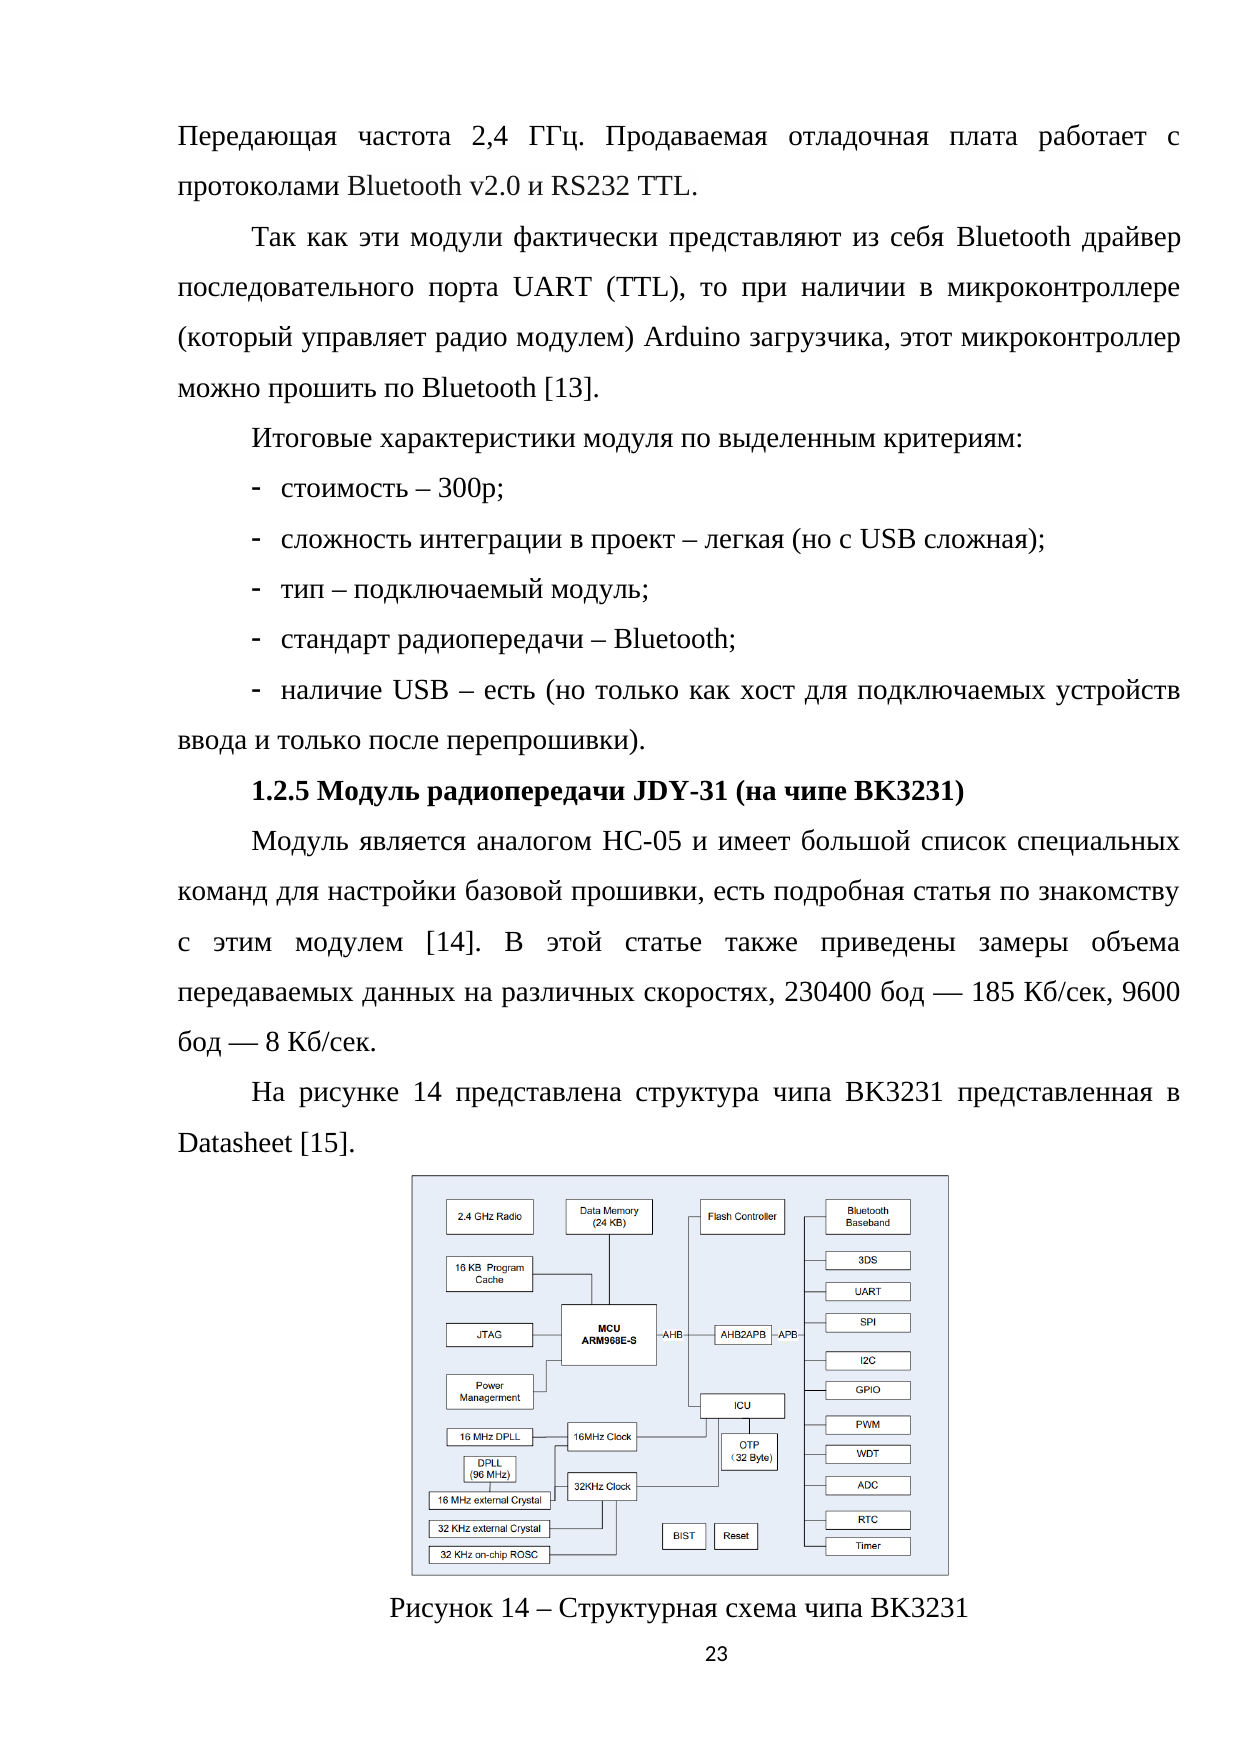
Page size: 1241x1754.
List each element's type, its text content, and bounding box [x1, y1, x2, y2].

picture [407, 1175, 952, 1579]
text Рисунок 14 – Структурная схема чипа BK3231 [177, 1591, 1181, 1624]
list сложность интеграции в проект – легкая (но с USB сложная); [177, 521, 1181, 554]
text Модуль является аналогом HC-05 и имеет большой список специальных команд для настройки базовой прошивки, есть подробная статья по знакомству с этим модулем [14]. В этой статье также приведены замеры объема передаваемых данных на различных скоростях, 230400 бод — 185 Кб/сек, 9600 бод — 8 Кб/сек. [177, 823, 1181, 1058]
list наличие USB – есть (но только как хост для подключаемых устройств ввода и только после перепрошивки). [177, 672, 1181, 756]
text На рисунке 14 представлена структура чипа BK3231 представленная в Datasheet [15]. [177, 1074, 1181, 1158]
list тип – подключаемый модуль; [177, 571, 1181, 605]
list стандарт радиопередачи – Bluetooth; [177, 622, 1181, 655]
list стоимость – 300р; [177, 470, 1181, 504]
text Так как эти модули фактически представляют из себя Bluetooth драйвер последовательного порта UART (TTL), то при наличии в микроконтроллере (который управляет радио модулем) Arduino загрузчика, этот микроконтроллер можно прошить по Bluetooth [13]. [177, 219, 1181, 403]
text Итоговые характеристики модуля по выделенным критериям: [177, 420, 1181, 453]
subtitle 1.2.5 Модуль радиопередачи JDY-31 (на чипе BK3231) [177, 773, 1181, 806]
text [177, 118, 1181, 202]
